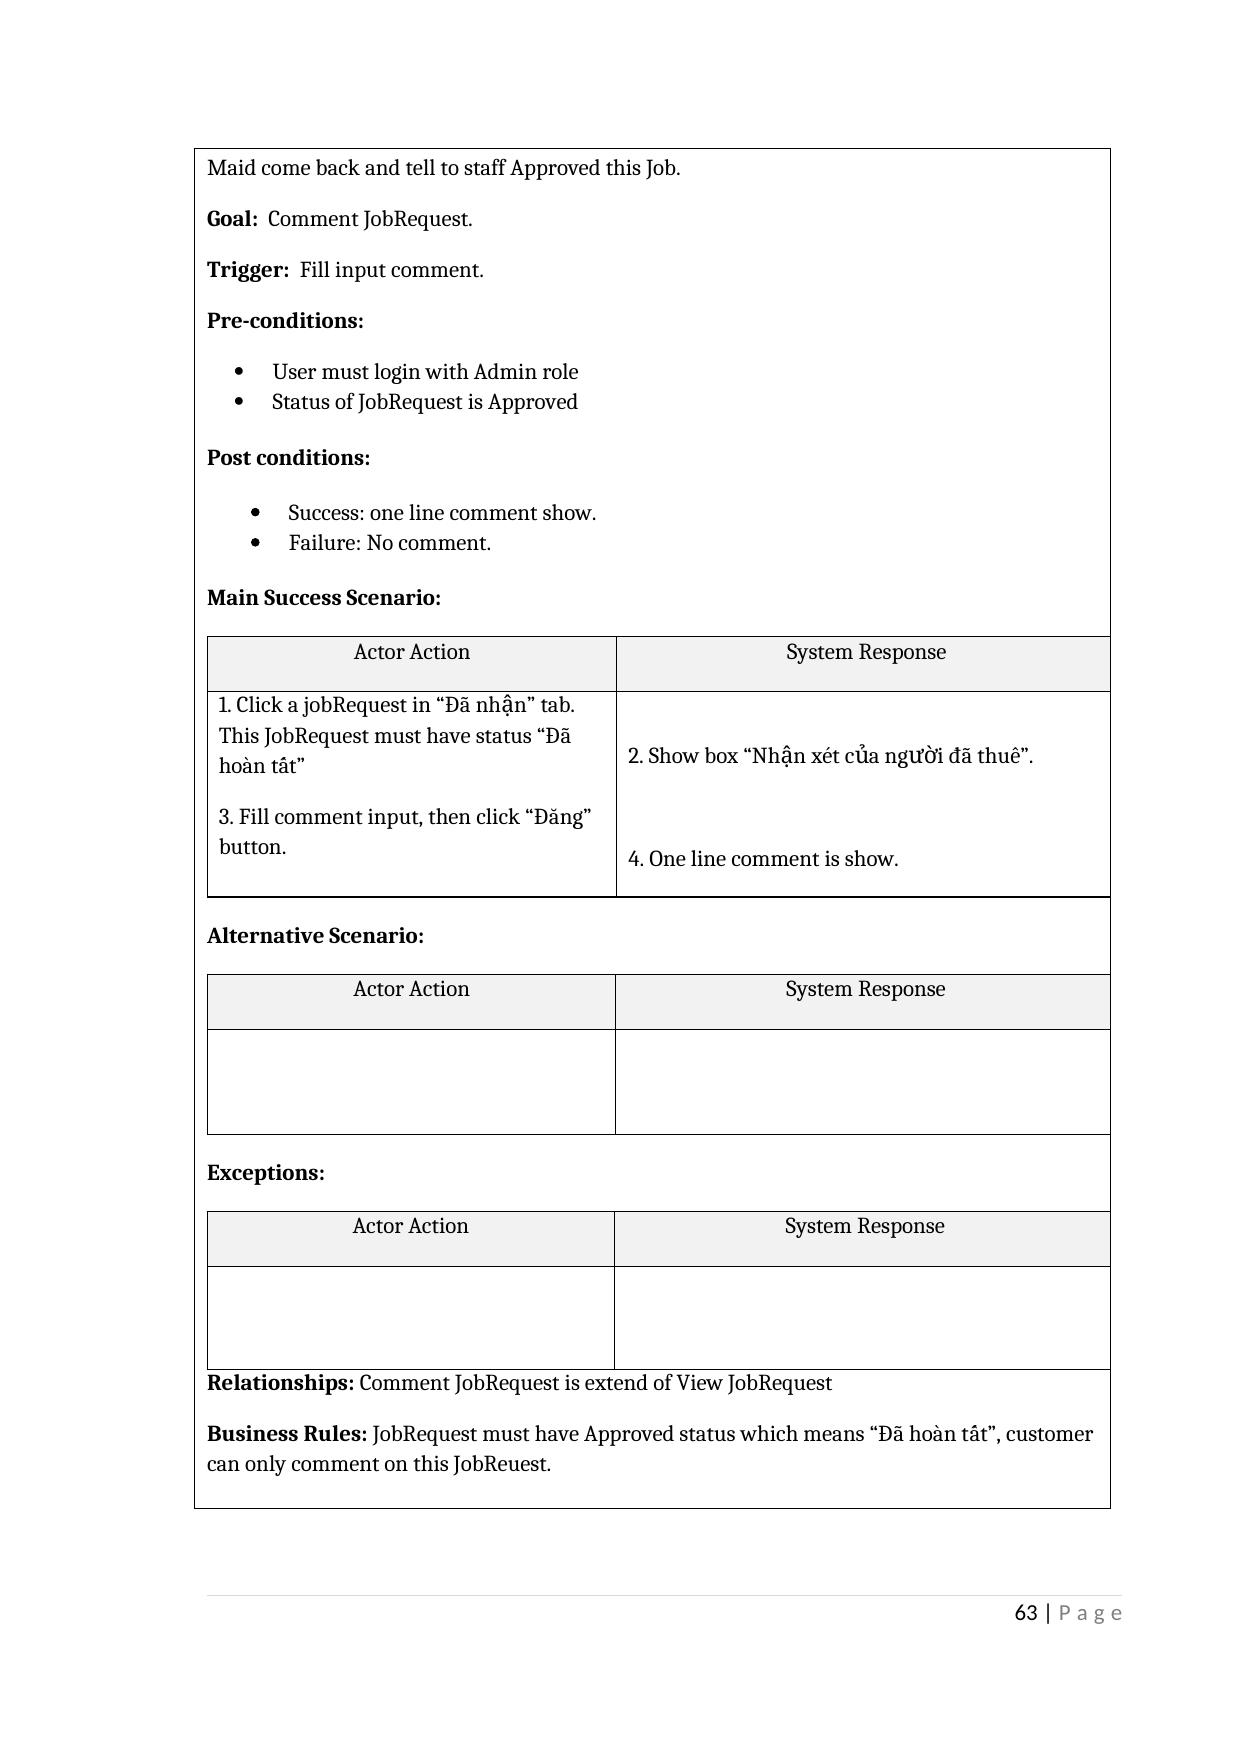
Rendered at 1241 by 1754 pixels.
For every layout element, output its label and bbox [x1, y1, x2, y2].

table_cell [195, 149, 1110, 1508]
